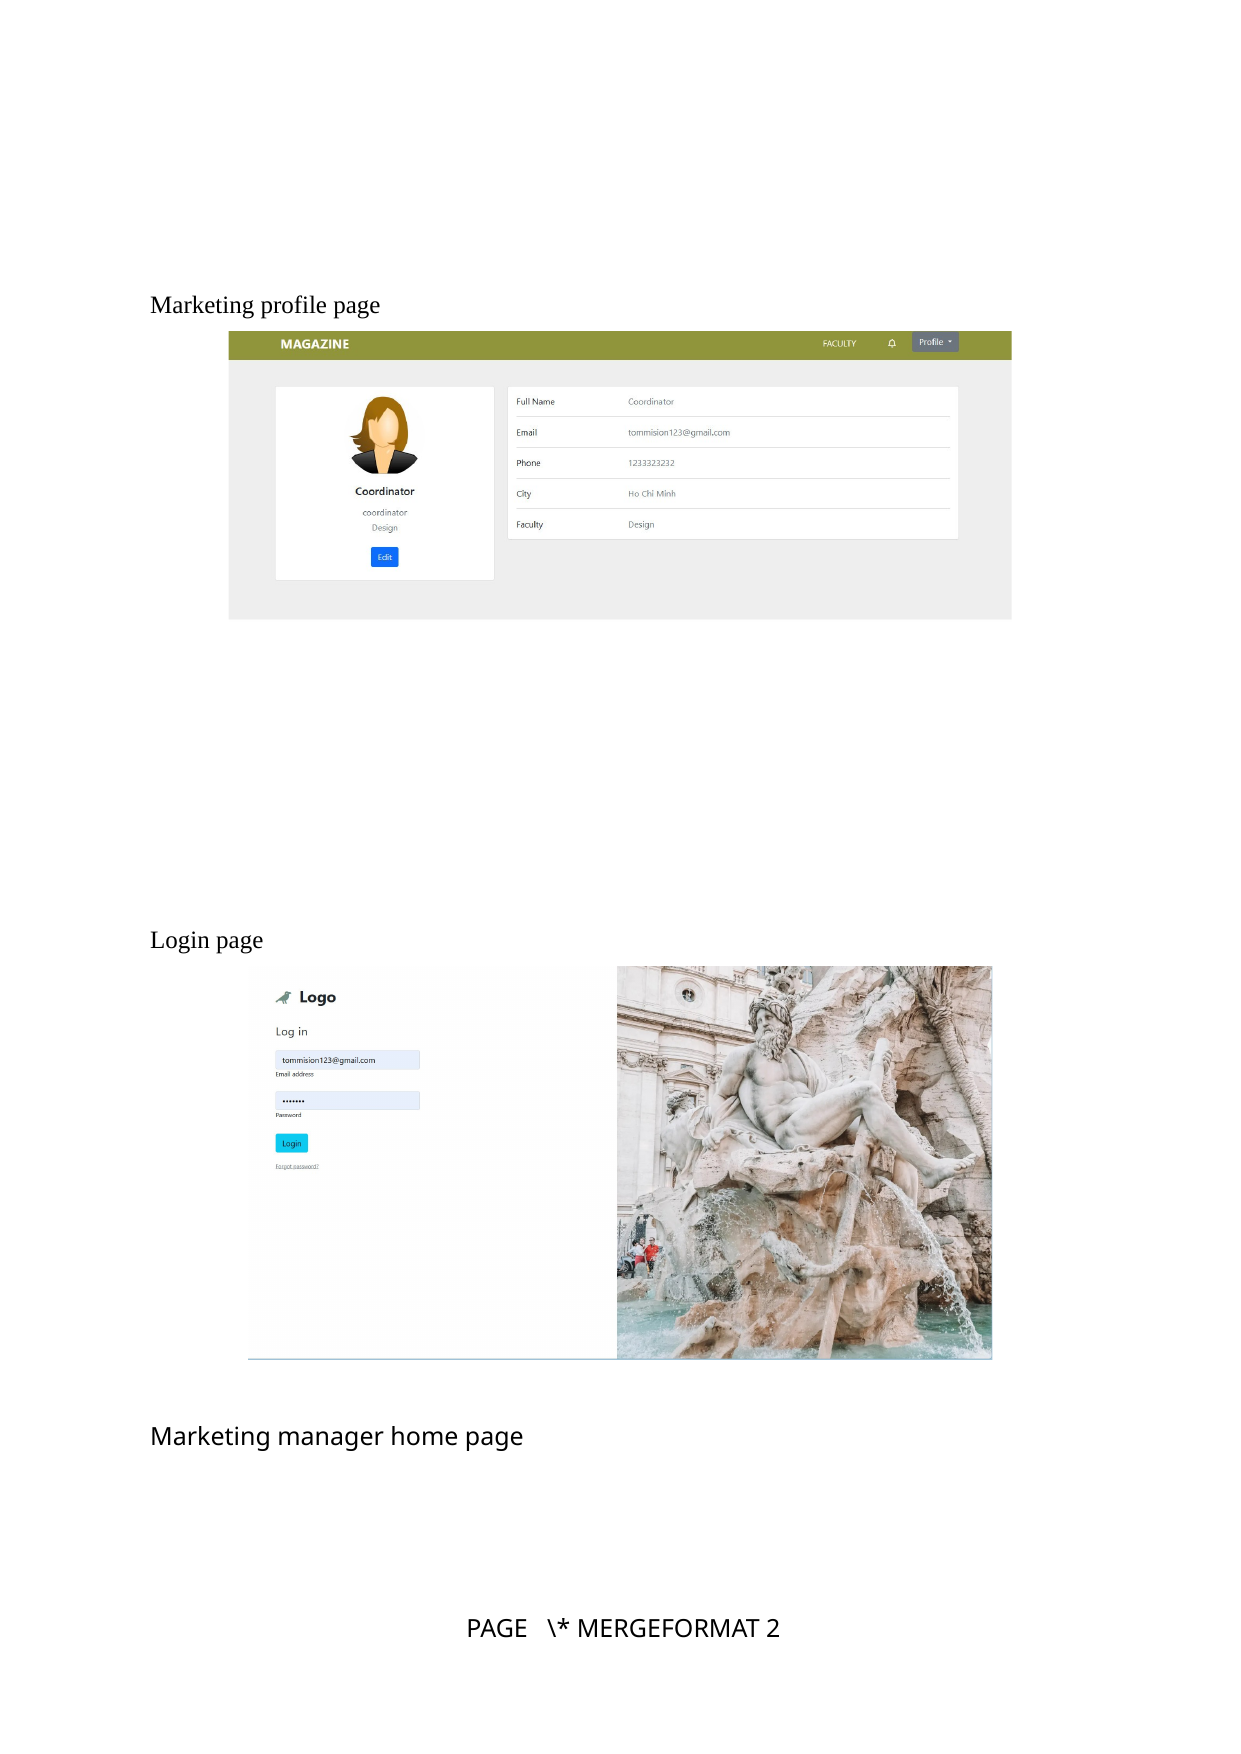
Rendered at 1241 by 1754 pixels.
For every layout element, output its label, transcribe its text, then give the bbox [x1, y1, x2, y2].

picture [228, 331, 1012, 867]
text Marketing manager home page [150, 1418, 1090, 1452]
picture [248, 966, 993, 1360]
text Login page [150, 926, 1090, 954]
text Marketing profile page [150, 290, 1090, 318]
